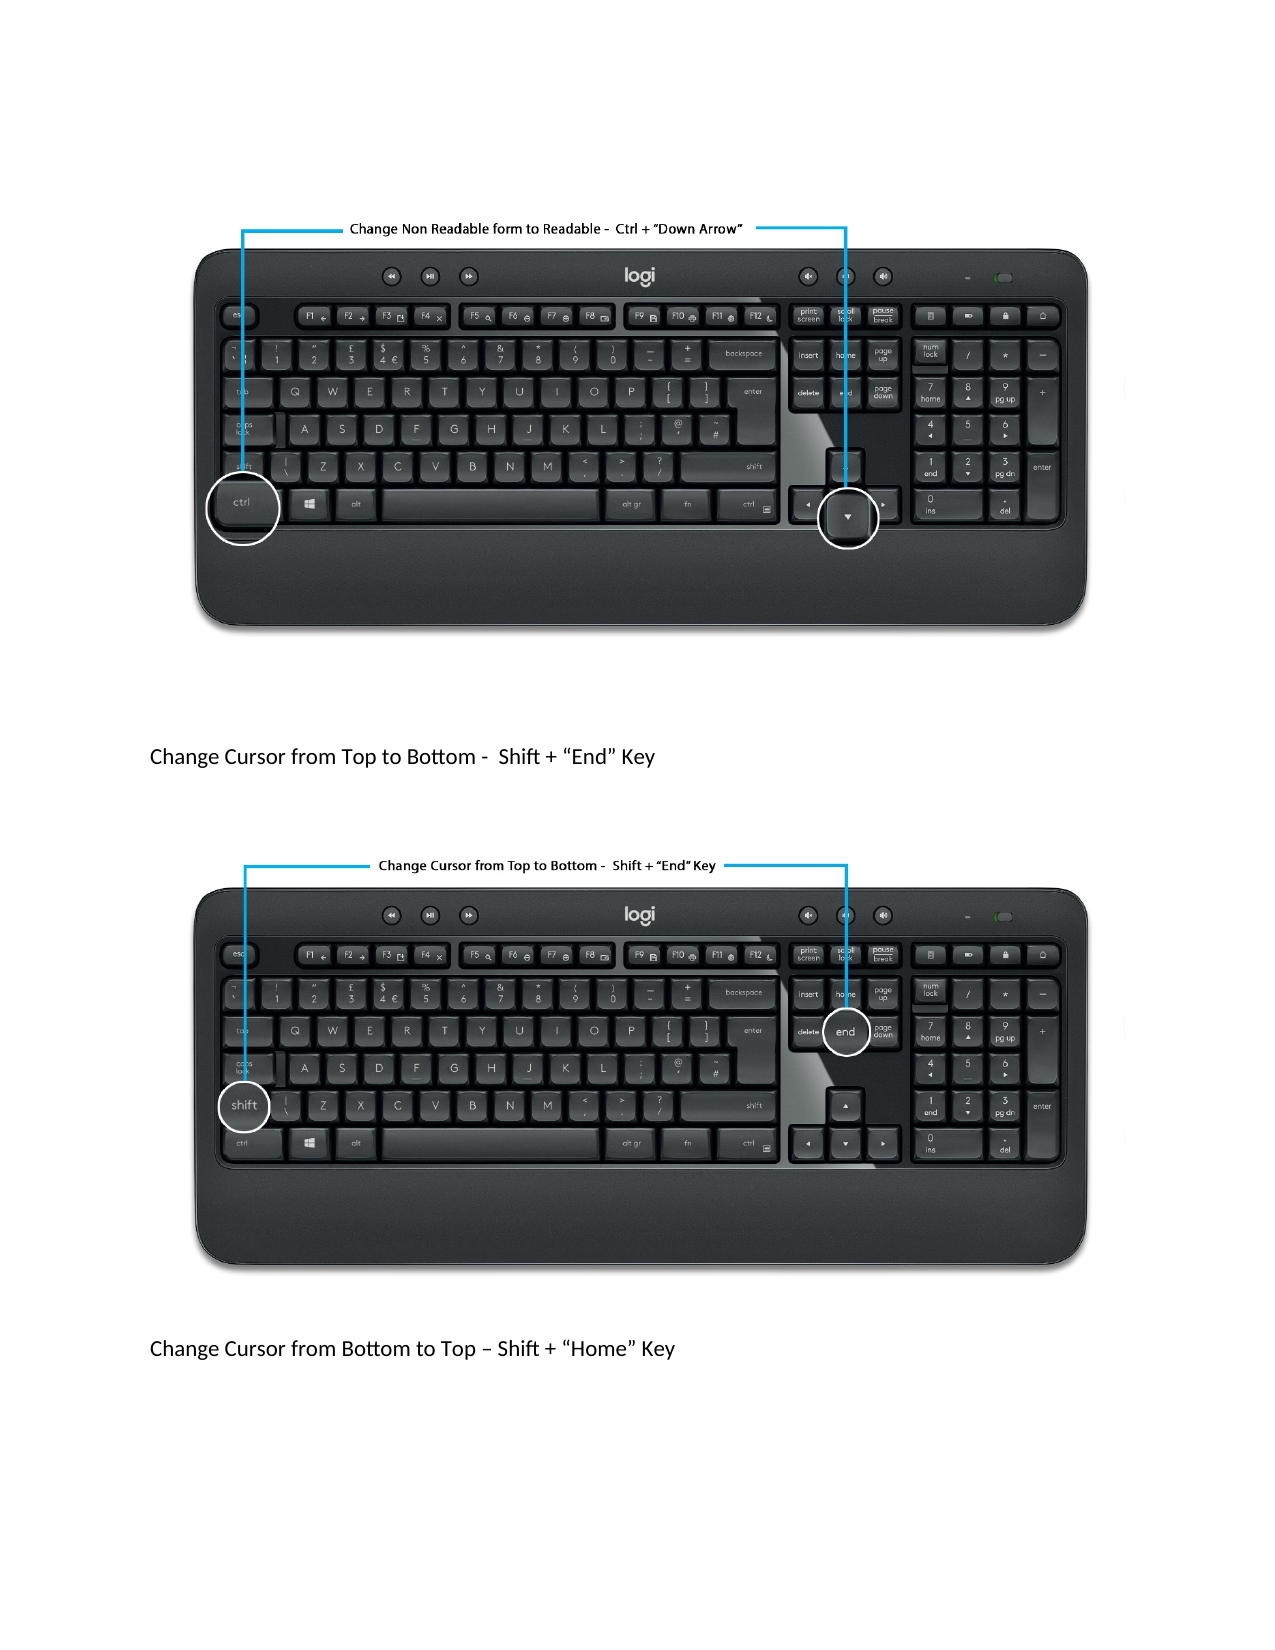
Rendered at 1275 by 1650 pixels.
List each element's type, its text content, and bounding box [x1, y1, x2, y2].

text Change Cursor from Top to Bottom - Shift + “End” Key [150, 742, 1125, 770]
picture [150, 150, 1125, 677]
text Change Cursor from Bottom to Top – Shift + “Home” Key [150, 1334, 1125, 1362]
picture [150, 789, 1125, 1316]
